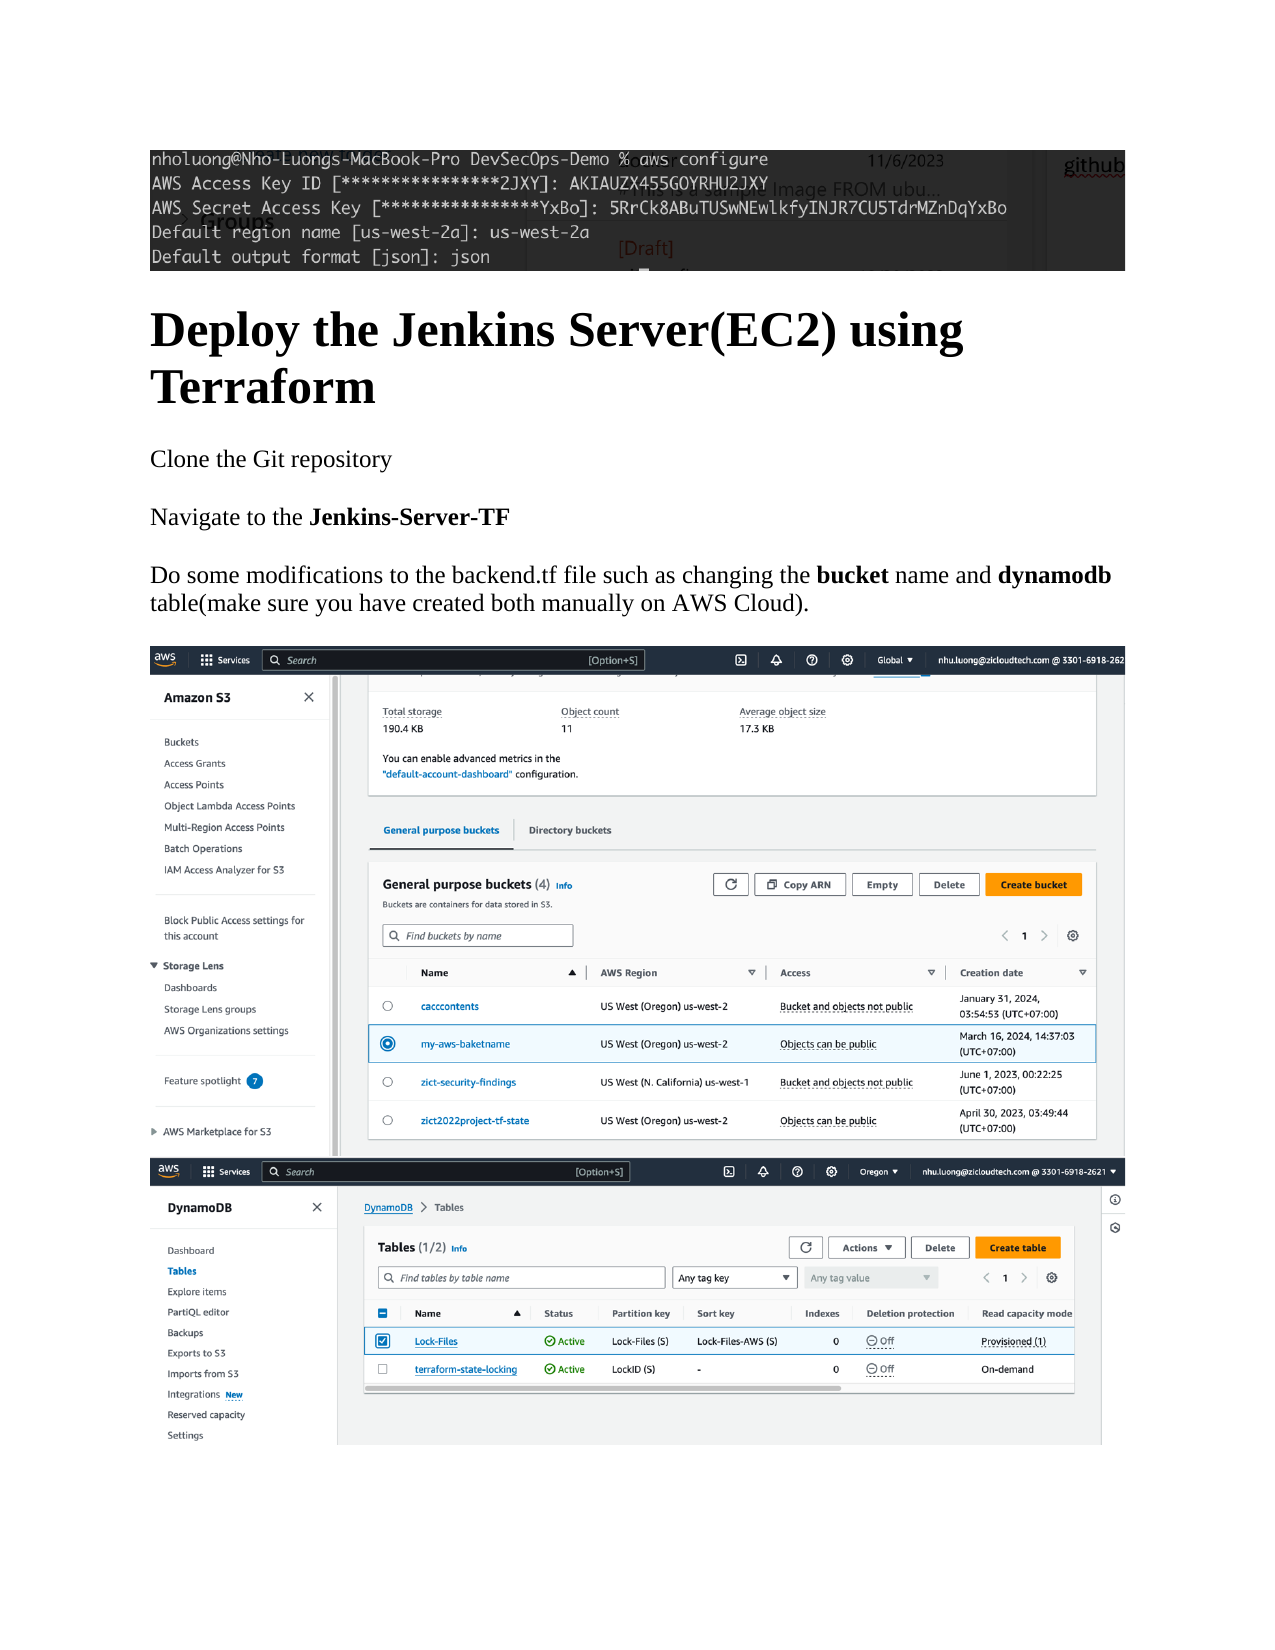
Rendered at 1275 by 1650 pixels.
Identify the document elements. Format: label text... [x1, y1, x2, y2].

subtitle Deploy the Jenkins Server(EC2) using Terraform [150, 300, 1125, 415]
text Clone the Git repository [150, 444, 1125, 473]
picture [150, 646, 1125, 1445]
text Do some modifications to the backend.tf file such as changing the bucket name and dynamodb table(make sure you have created both manually on AWS Cloud). [150, 560, 1125, 617]
text Navigate to the Jenkins-Server-TF [150, 502, 1125, 531]
picture [150, 150, 1125, 271]
